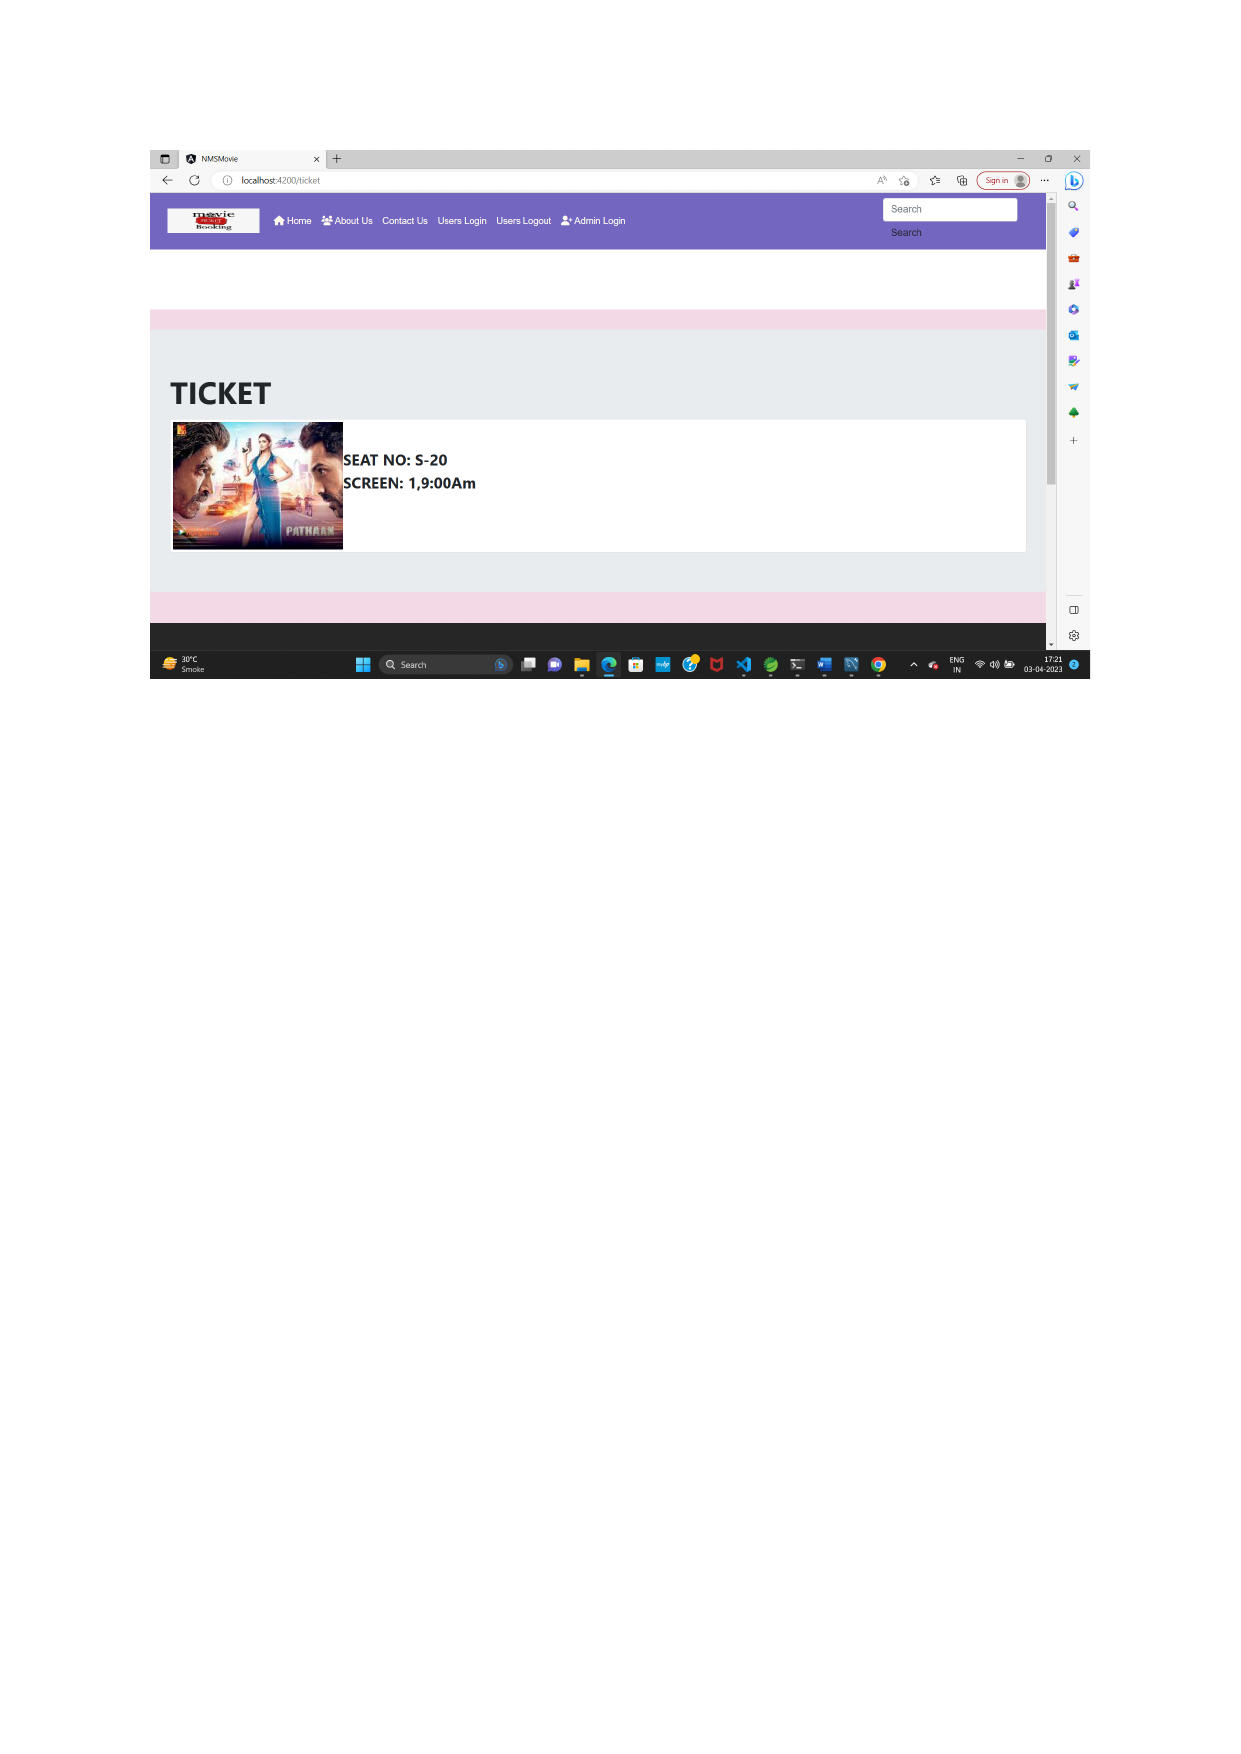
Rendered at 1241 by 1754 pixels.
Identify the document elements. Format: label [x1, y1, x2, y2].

picture [150, 150, 1091, 679]
